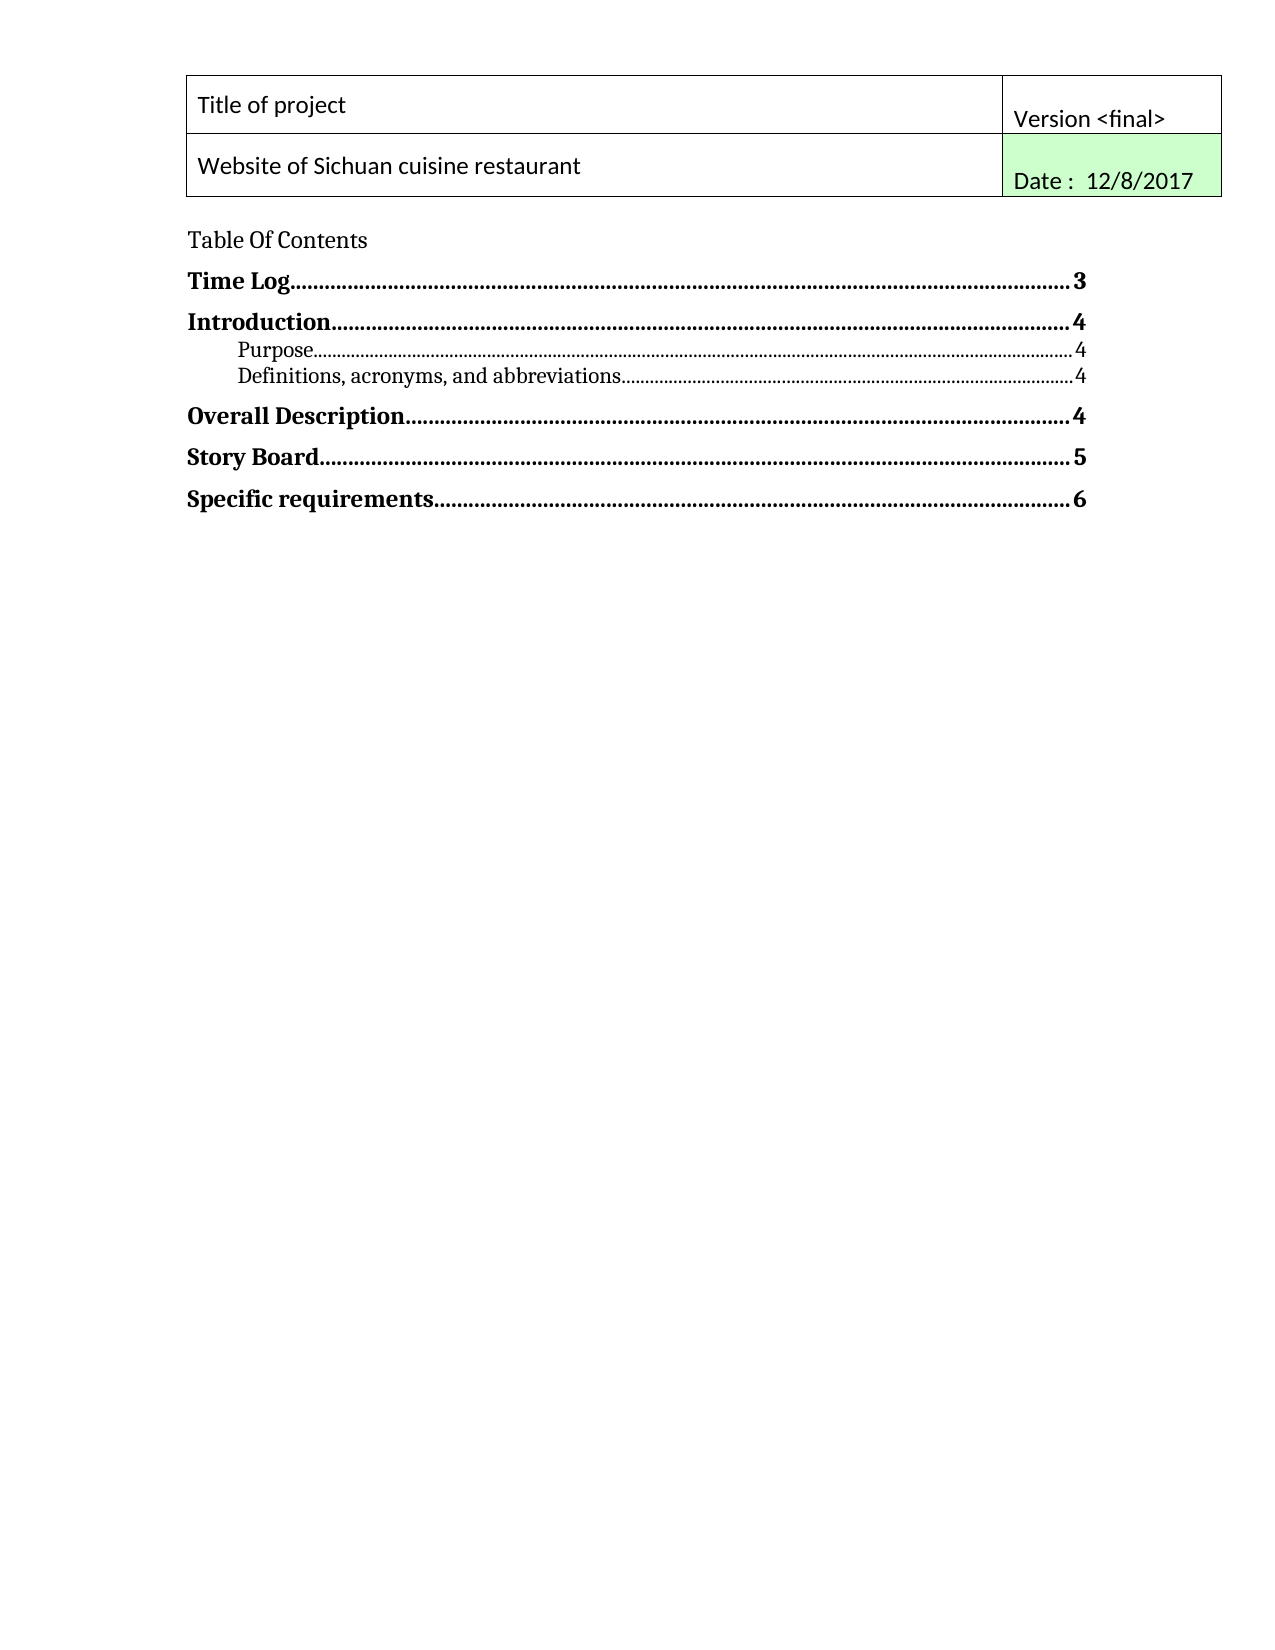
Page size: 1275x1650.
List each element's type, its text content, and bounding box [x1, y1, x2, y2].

text Definitions, acronyms, and abbreviations 4 [237, 363, 1087, 389]
text Table Of Contents [187, 226, 1087, 254]
text Specific requirements 6 [187, 484, 1087, 513]
text Introduction 4 [187, 308, 1087, 337]
text Overall Description 4 [187, 402, 1087, 431]
text Story Board 5 [187, 443, 1087, 472]
text Time Log 3 [187, 267, 1087, 296]
text Purpose 4 [237, 337, 1087, 363]
